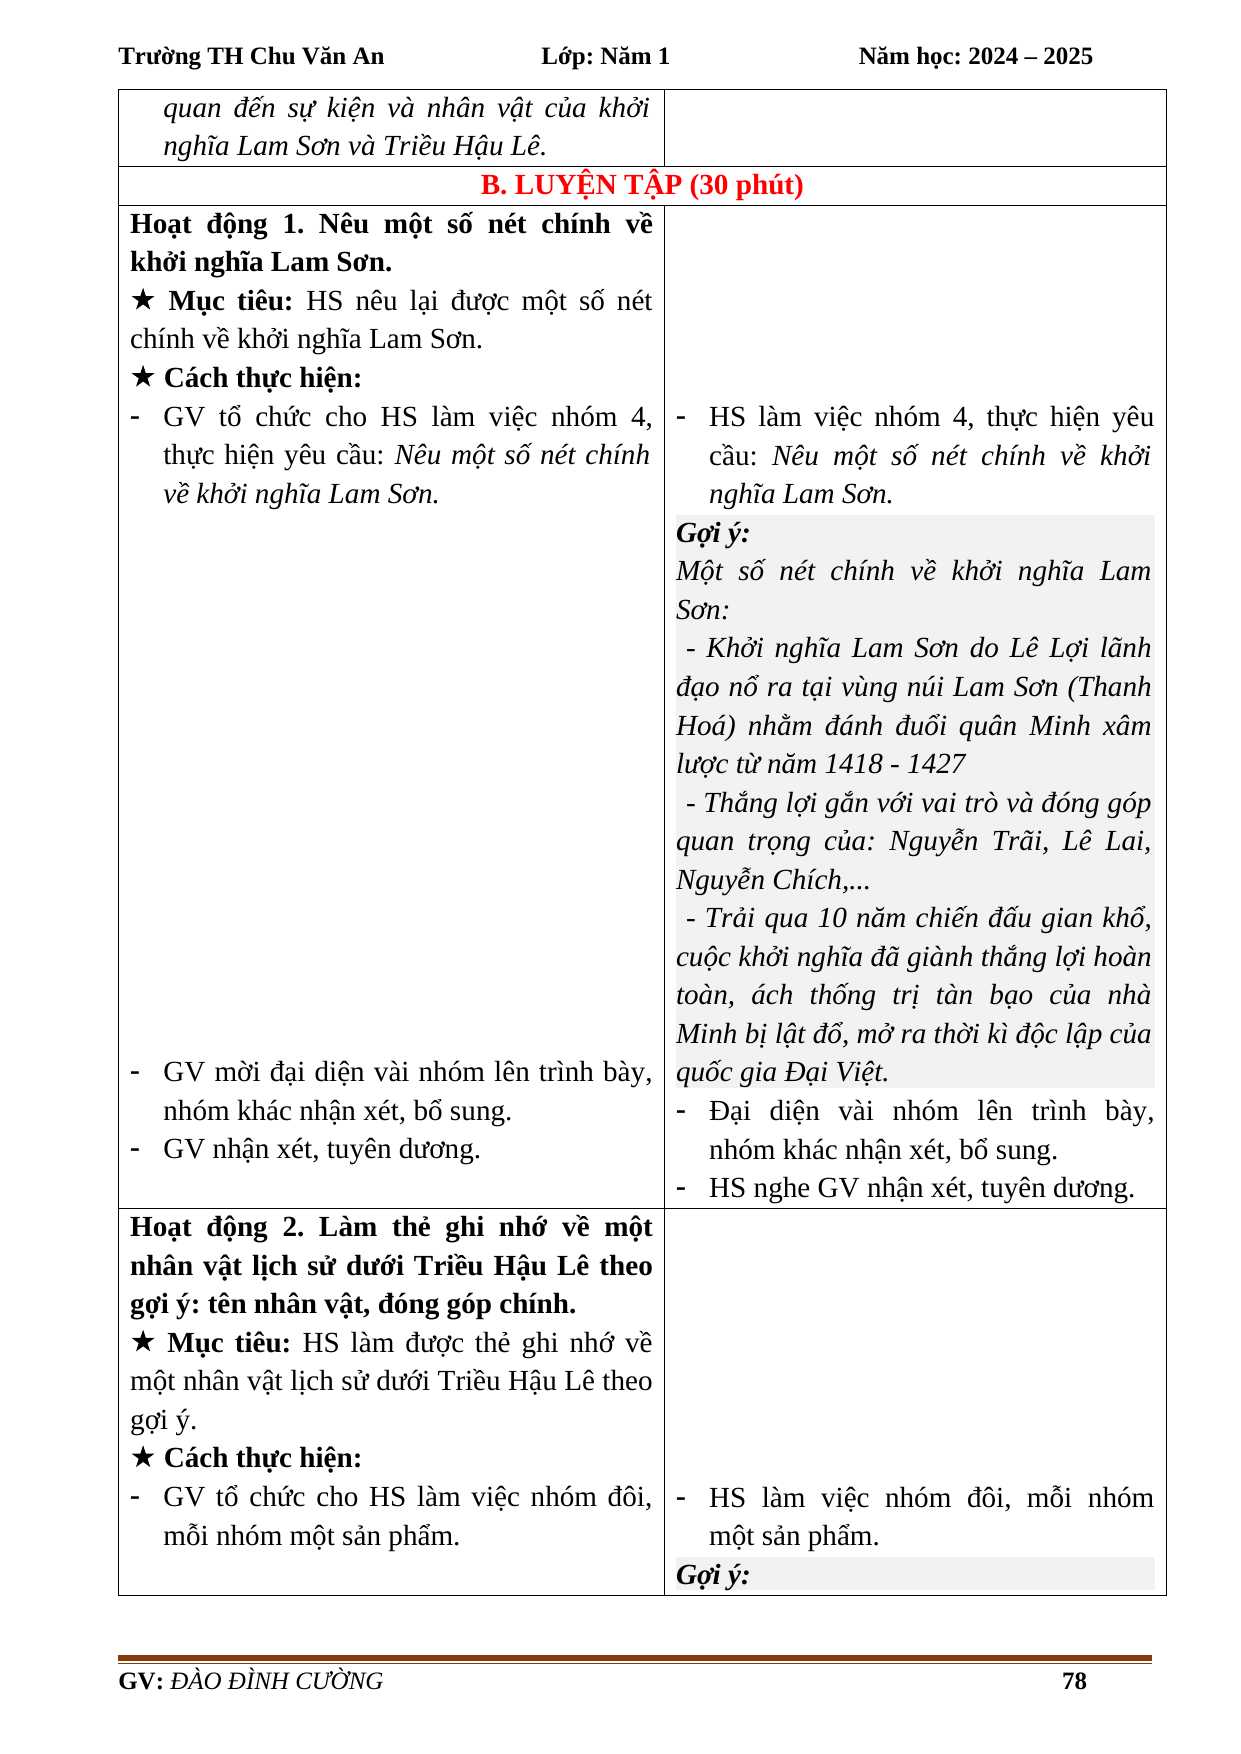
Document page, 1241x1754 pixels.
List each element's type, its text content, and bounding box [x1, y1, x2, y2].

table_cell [119, 90, 664, 166]
table_cell HS làm việc nhóm 4, thực hiện yêu cầu: Nêu một số nét chính về khởi nghĩa Lam Sơn. Gợi ý: Một số nét chính về khởi nghĩa Lam Sơn: - Khởi nghĩa Lam Sơn do Lê Lợi lãnh đạo nổ ra tại vùng núi Lam Sơn (Thanh Hoá) nhằm đánh đuổi quân Minh xâm lược từ năm 1418 - 1427 - Thắng lợi gắn với vai trò và đóng góp quan trọng của: Nguyễn Trãi, Lê Lai, Nguyễn Chích,... - Trải qua 10 năm chiến đấu gian khổ, cuộc khởi nghĩa đã giành thắng lợi hoàn toàn, ách thống trị tàn bạo của nhà Minh bị lật đổ, mở ra thời kì độc lập của quốc gia Đại Việt. Đại diện vài nhóm lên trình bày, nhóm khác nhận xét, bổ sung. HS nghe GV nhận xét, tuyên dương. [665, 206, 1166, 1208]
table_cell Hoạt động 1. Nêu một số nét chính về khởi nghĩa Lam Sơn. Mục tiêu: HS nêu lại được một số nét chính về khởi nghĩa Lam Sơn. Cách thực hiện: GV tổ chức cho HS làm việc nhóm 4, thực hiện yêu cầu: Nêu một số nét chính về khởi nghĩa Lam Sơn. GV mời đại diện vài nhóm lên trình bày, nhóm khác nhận xét, bổ sung. GV nhận xét, tuyên dương. [119, 206, 664, 1208]
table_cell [665, 90, 1166, 166]
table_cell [665, 1209, 1166, 1595]
table_cell B. LUYỆN TẬP (30 phút) [119, 167, 1166, 205]
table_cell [119, 1209, 664, 1595]
